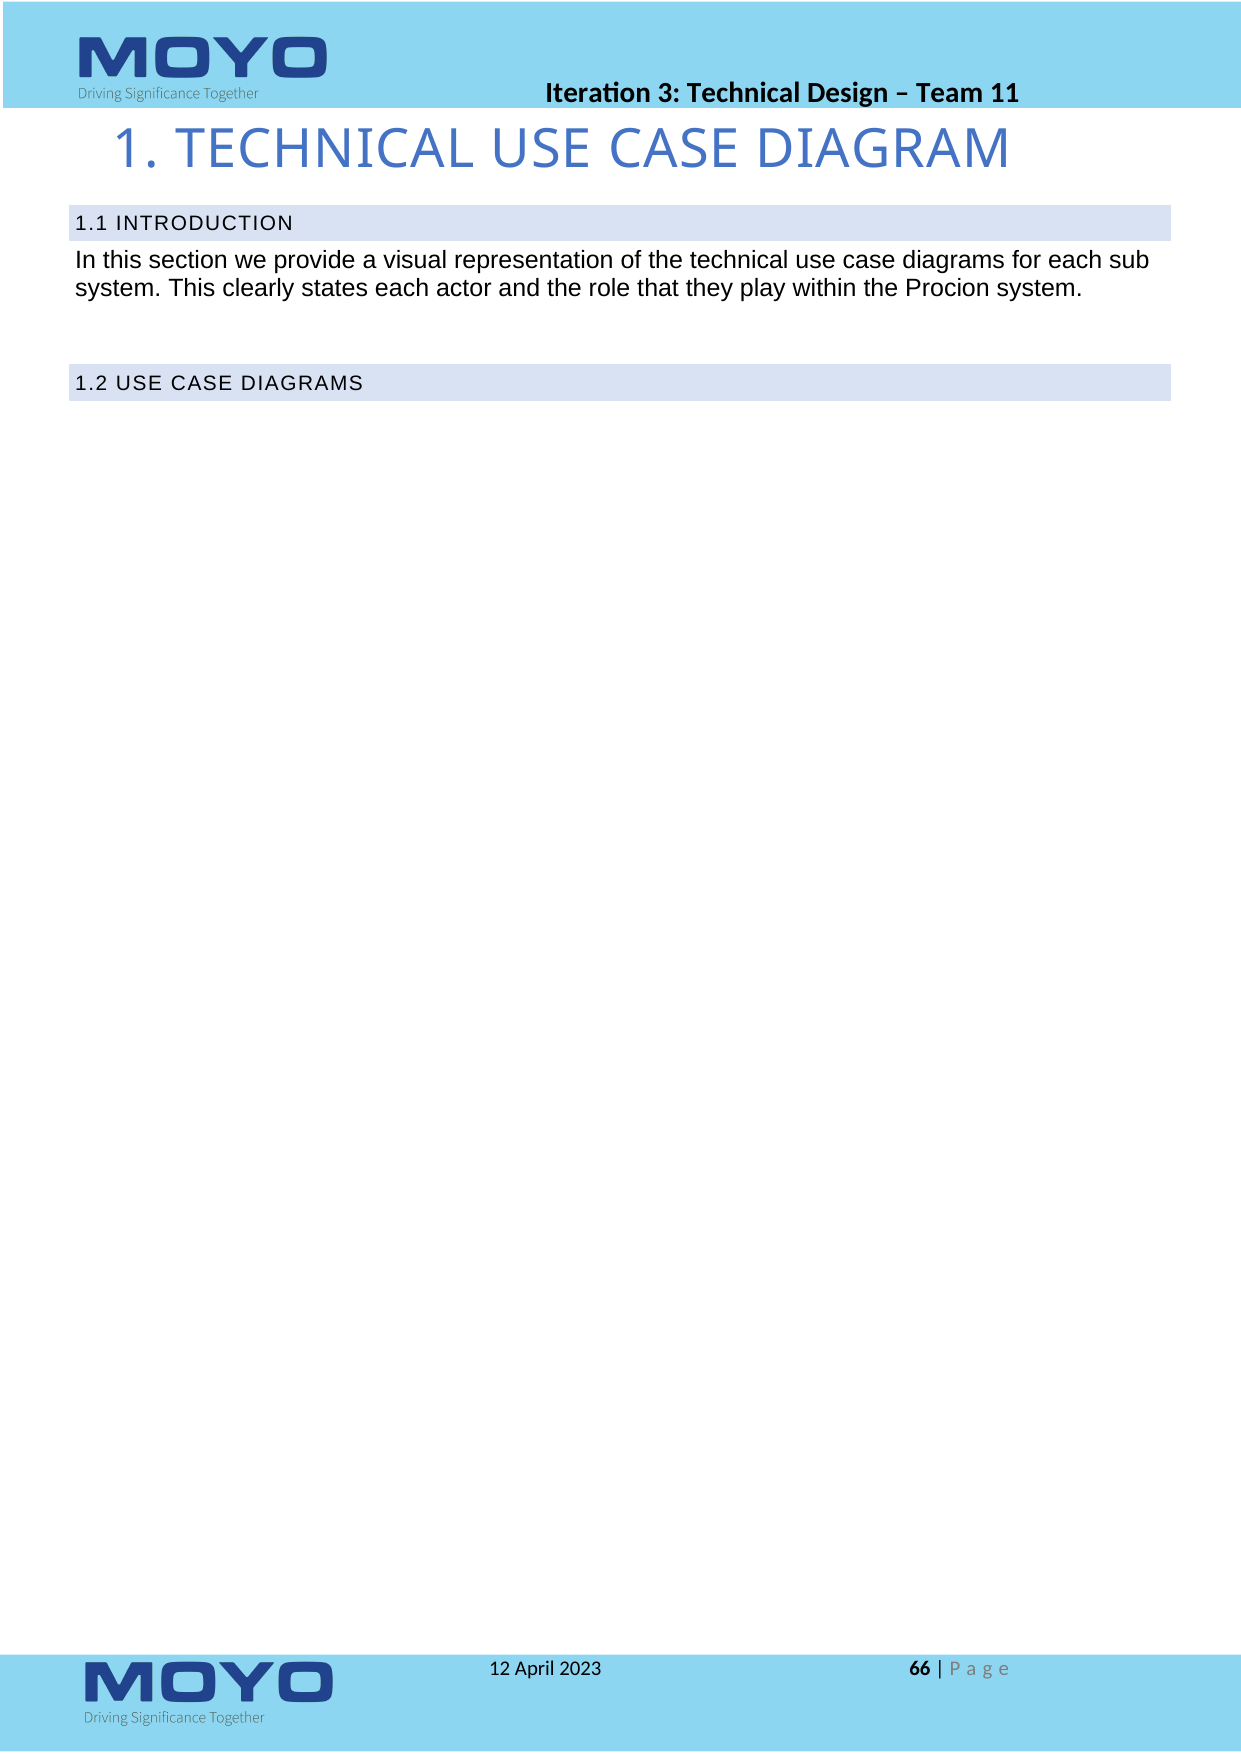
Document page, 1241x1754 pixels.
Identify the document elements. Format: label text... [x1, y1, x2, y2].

subtitle 1.1 Introduction [75, 211, 1165, 235]
picture [75, 31, 330, 105]
text In this section we provide a visual representation of the technical use case diagrams for each sub system. This clearly states each actor and the role that they play within the Procion system. [75, 245, 1165, 302]
subtitle 1.2 Use Case Diagrams [75, 371, 1165, 394]
picture [81, 1656, 336, 1729]
title 1. Technical Use Case Diagram [112, 109, 1165, 183]
